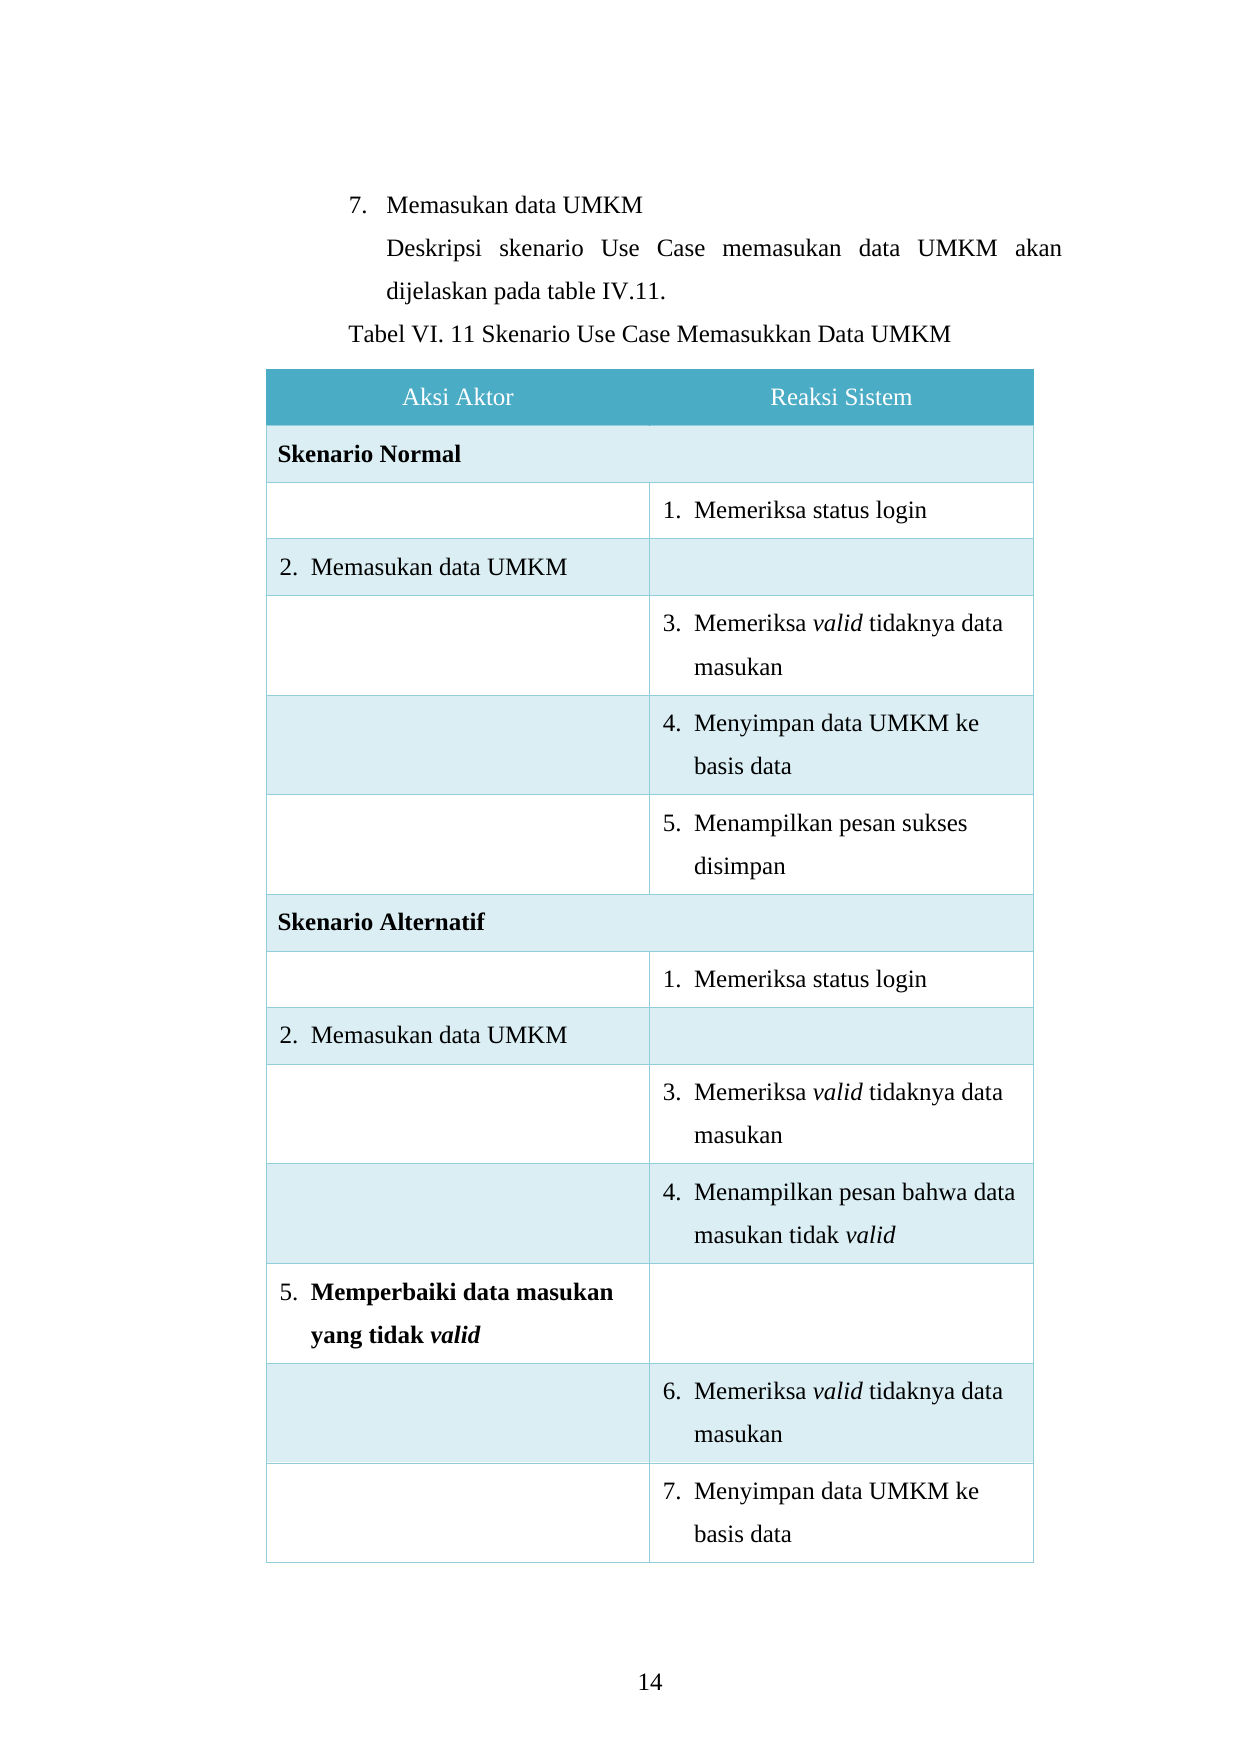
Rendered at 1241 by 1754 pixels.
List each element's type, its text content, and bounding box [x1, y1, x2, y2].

table_cell Memperbaiki data masukan yang tidak valid [267, 1264, 649, 1363]
table_cell [267, 1464, 649, 1562]
table_cell Menyimpan data UMKM ke basis data [650, 696, 1033, 794]
table_cell [267, 952, 649, 1007]
table_cell Menyimpan data UMKM ke basis data [650, 1464, 1033, 1562]
list Memasukan data UMKM [349, 190, 1063, 218]
table_cell [267, 1164, 649, 1263]
table_cell Skenario Normal [267, 426, 1033, 482]
table_cell [267, 795, 649, 894]
table_cell [650, 1008, 1033, 1064]
table_cell [650, 539, 1033, 595]
text Tabel VI. 11 Skenario Use Case Memasukkan Data UMKM [236, 319, 1063, 348]
table_cell [267, 1364, 649, 1462]
table_cell Memeriksa valid tidaknya data masukan [650, 1364, 1033, 1462]
table_cell Memasukan data UMKM [267, 1008, 649, 1064]
table_cell Menampilkan pesan sukses disimpan [650, 795, 1033, 894]
table_cell [267, 1065, 649, 1163]
table_cell Memeriksa valid tidaknya data masukan [650, 1065, 1033, 1163]
table_cell Memasukan data UMKM [267, 539, 649, 595]
table_cell [650, 1264, 1033, 1363]
table_cell Memeriksa valid tidaknya data masukan [650, 596, 1033, 694]
table_header Reaksi Sistem [650, 370, 1033, 425]
table_cell [267, 696, 649, 794]
table_cell Menampilkan pesan bahwa data masukan tidak valid [650, 1164, 1033, 1263]
table_header Aksi Aktor [267, 370, 649, 425]
table_cell [267, 483, 649, 538]
table_cell Memeriksa status login [650, 483, 1033, 538]
table_cell Memeriksa status login [650, 952, 1033, 1007]
table_cell Skenario Alternatif [267, 895, 1033, 951]
table_cell [267, 596, 649, 694]
list Deskripsi skenario Use Case memasukan data UMKM akan dijelaskan pada table IV.11. [386, 233, 1063, 305]
